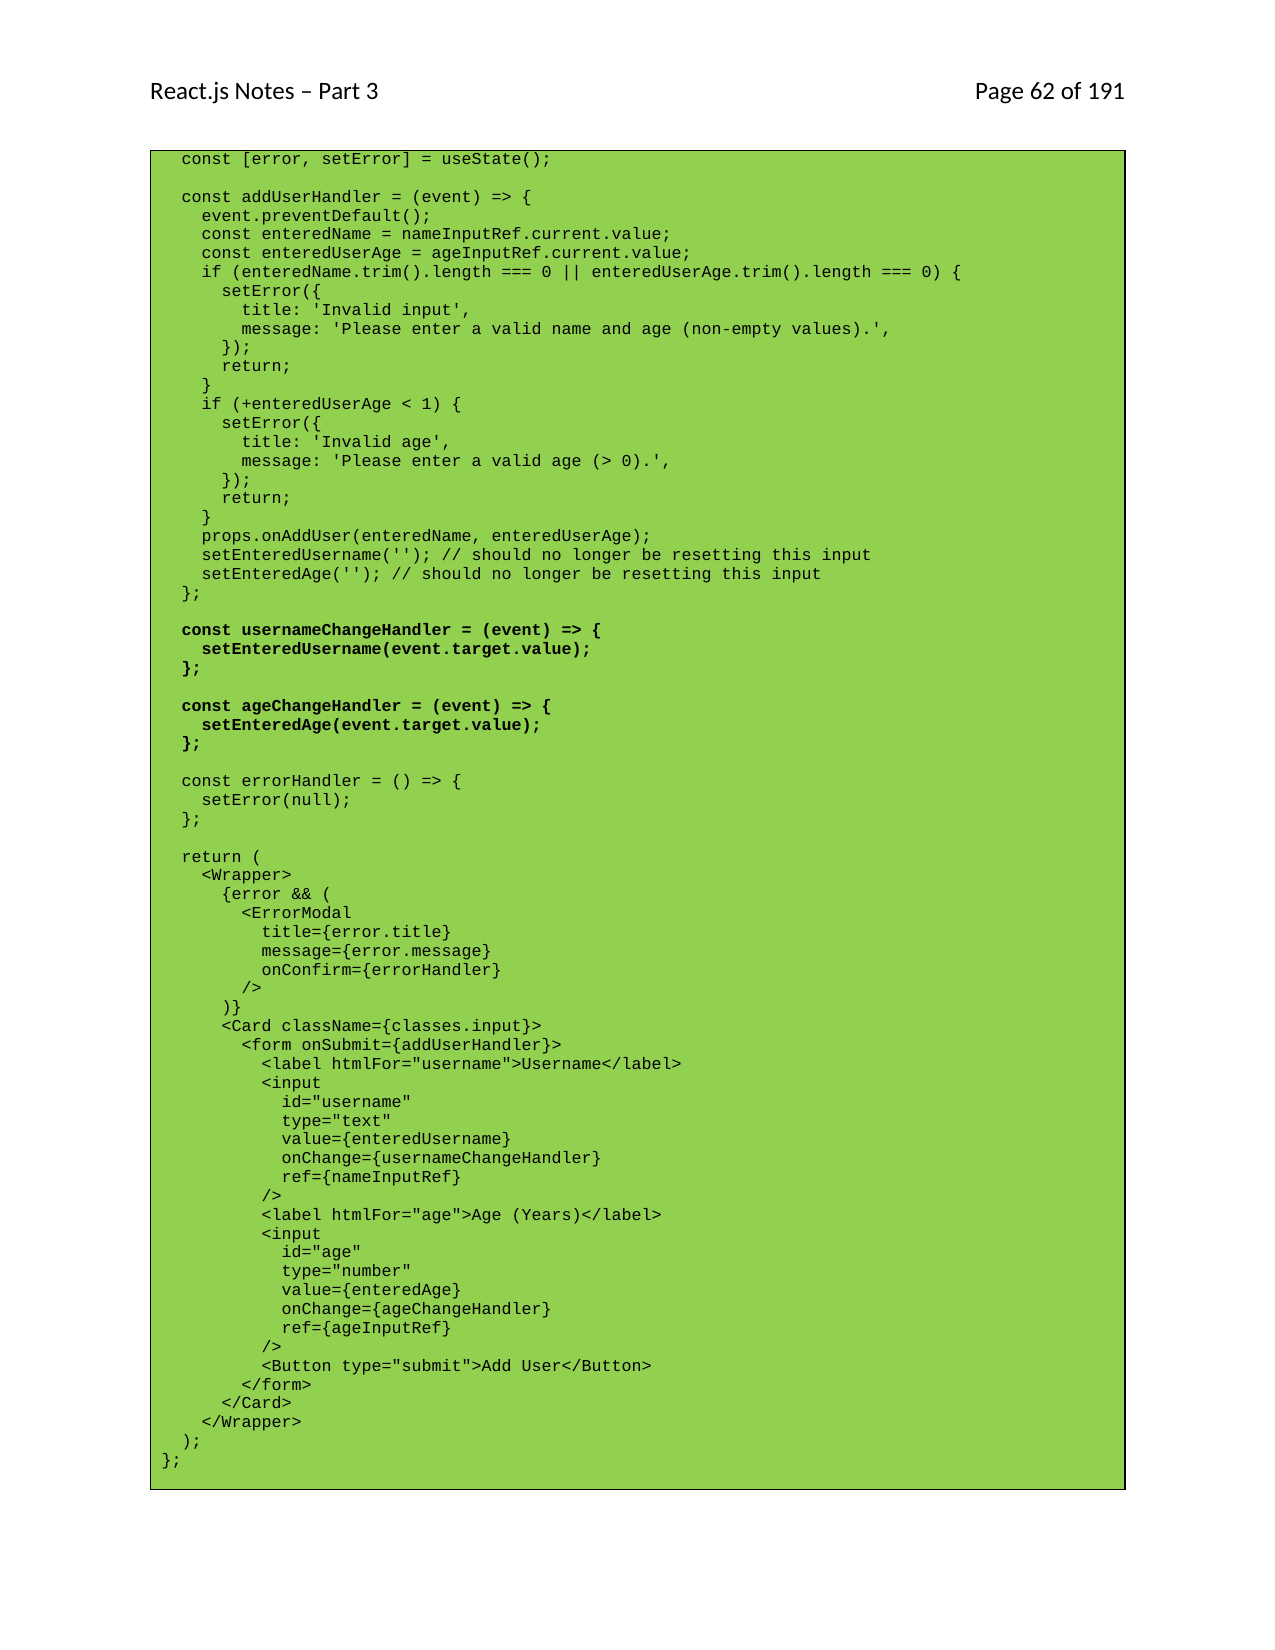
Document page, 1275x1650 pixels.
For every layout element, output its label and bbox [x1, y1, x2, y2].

table_cell [151, 151, 1124, 1489]
